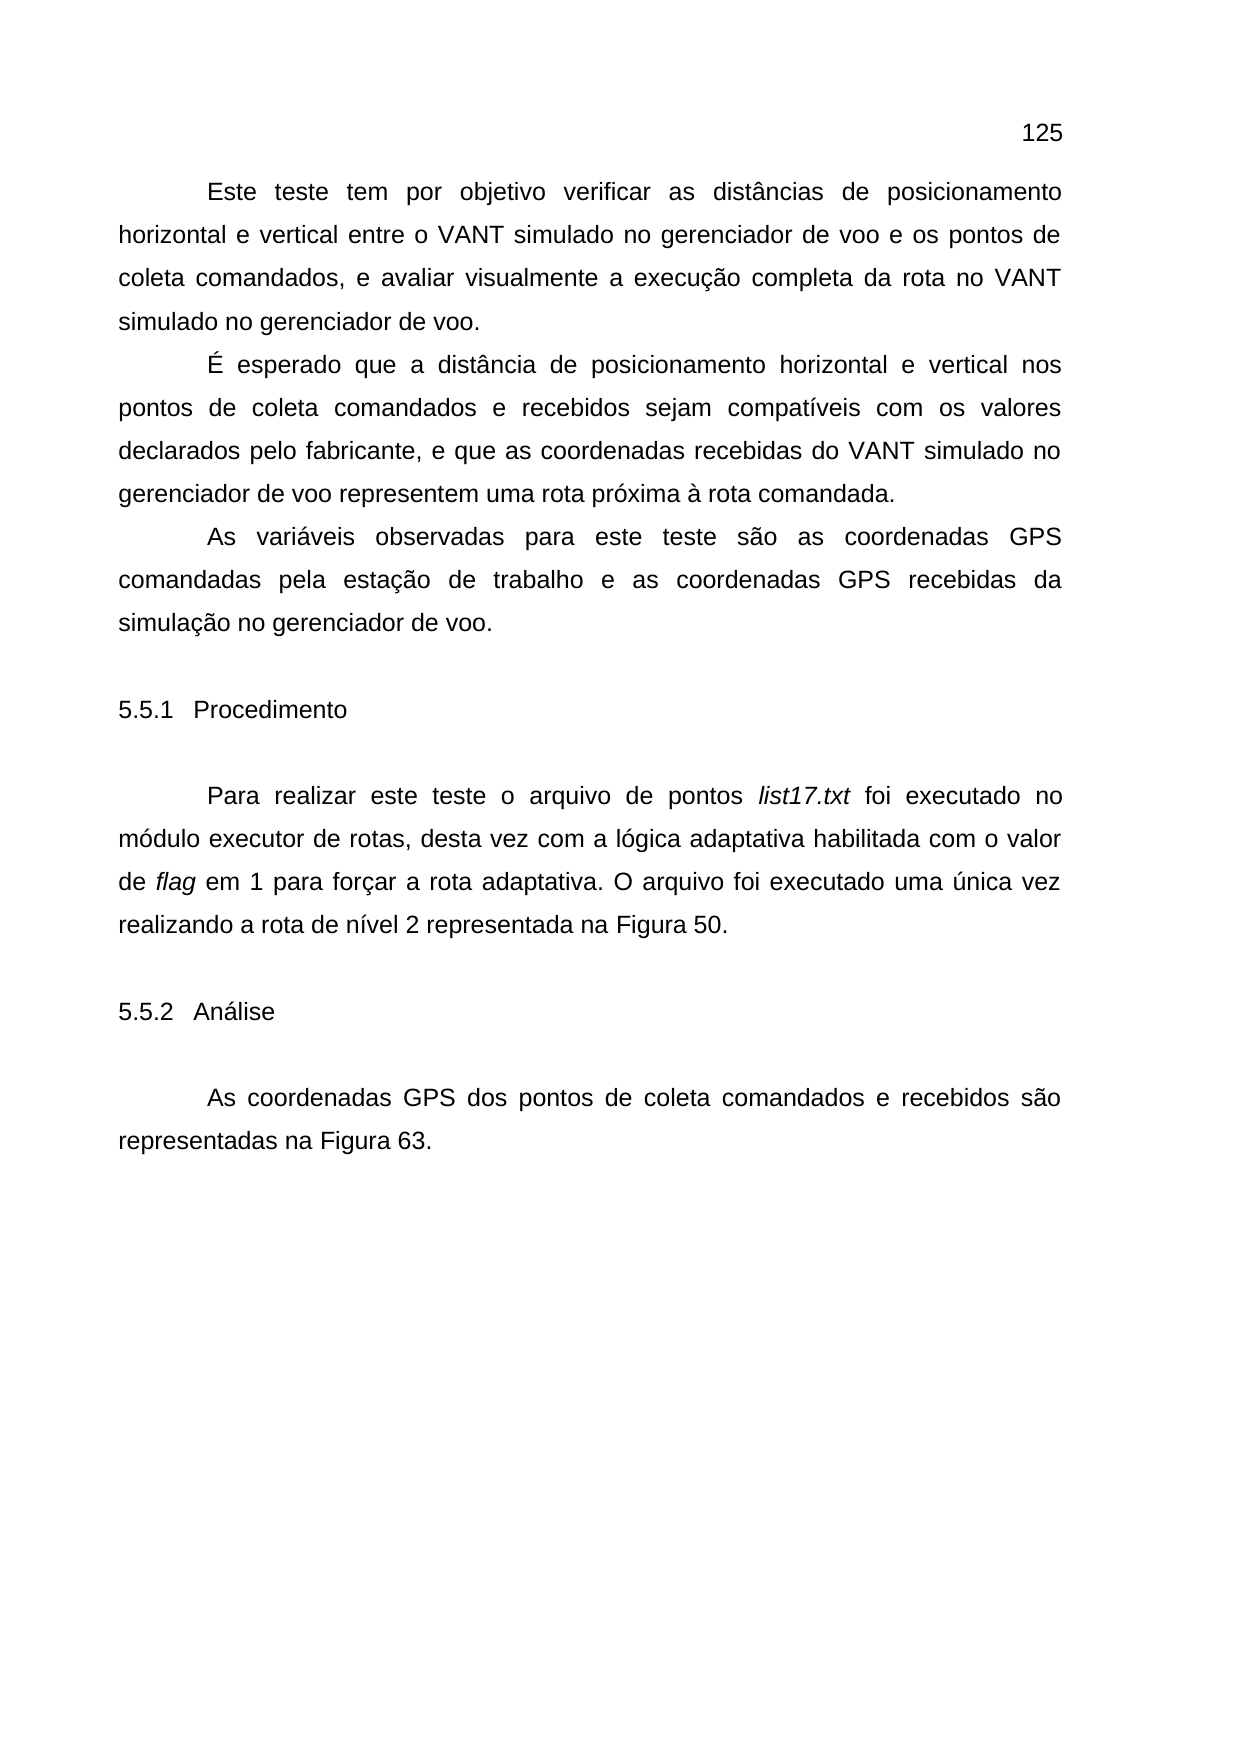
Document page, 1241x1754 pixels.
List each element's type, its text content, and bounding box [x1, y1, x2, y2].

text Para realizar este teste o arquivo de pontos list17.txt foi executado no módulo executor de rotas, desta vez com a lógica adaptativa habilitada com o valor de flag em 1 para forçar a rota adaptativa. O arquivo foi executado uma única vez realizando a rota de nível 2 representada na Figura 50. [118, 781, 1063, 939]
text Este teste tem por objetivo verificar as distâncias de posicionamento horizontal e vertical entre o VANT simulado no gerenciador de voo e os pontos de coleta comandados, e avaliar visualmente a execução completa da rota no VANT simulado no gerenciador de voo. [118, 177, 1063, 335]
subtitle Procedimento [118, 695, 1063, 723]
text As coordenadas GPS dos pontos de coleta comandados e recebidos são representadas na Figura 63. [118, 1083, 1063, 1155]
subtitle Análise [118, 997, 1063, 1025]
text As variáveis observadas para este teste são as coordenadas GPS comandadas pela estação de trabalho e as coordenadas GPS recebidas da simulação no gerenciador de voo. [118, 522, 1063, 637]
text É esperado que a distância de posicionamento horizontal e vertical nos pontos de coleta comandados e recebidos sejam compatíveis com os valores declarados pelo fabricante, e que as coordenadas recebidas do VANT simulado no gerenciador de voo representem uma rota próxima à rota comandada. [118, 350, 1063, 508]
